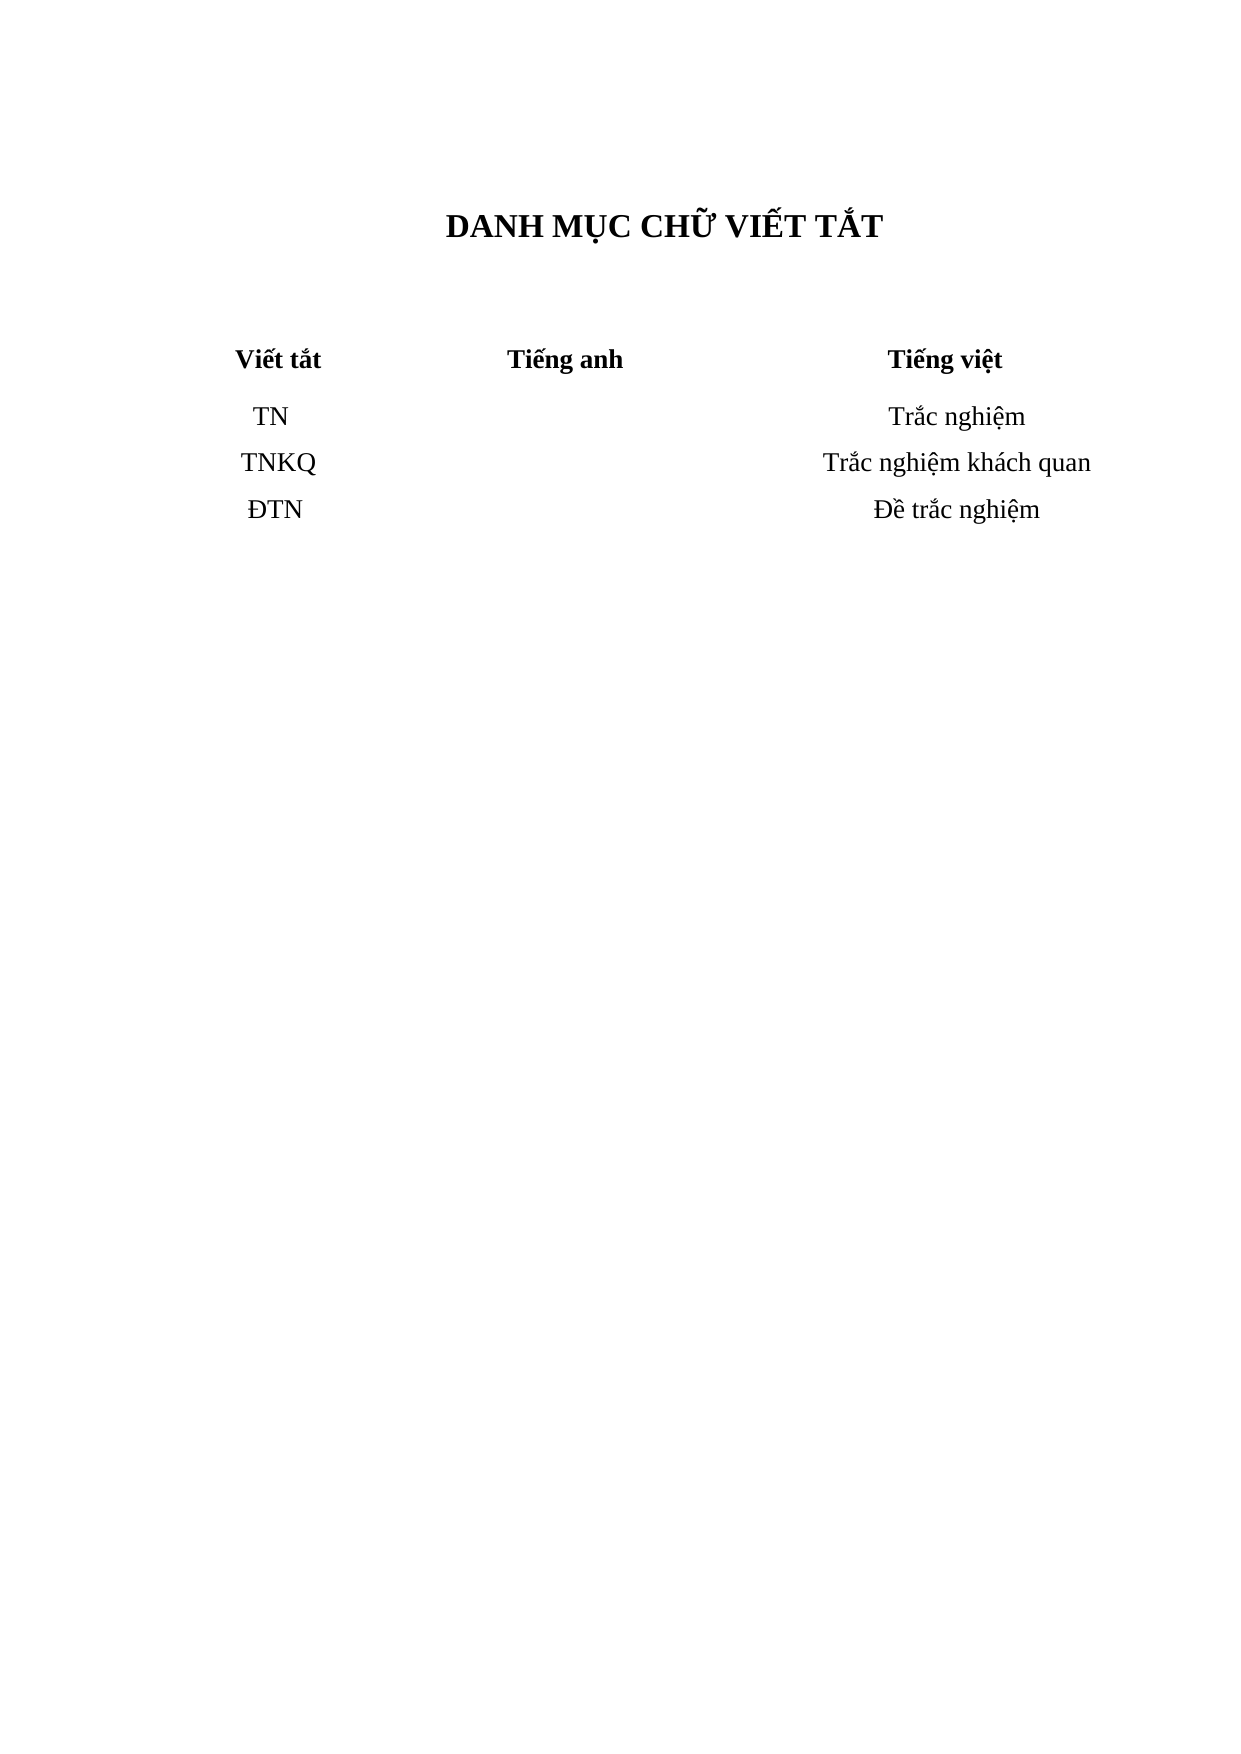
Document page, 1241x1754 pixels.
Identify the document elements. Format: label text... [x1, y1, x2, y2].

text TN Trắc nghiệm [207, 400, 1122, 431]
text ĐTN Đề trắc nghiệm [207, 493, 1122, 524]
text TNKQ Trắc nghiệm khách quan [207, 446, 1122, 477]
text Viết tắt Tiếng anh Tiếng việt [207, 343, 1122, 374]
text DANH MỤC CHỮ VIẾT TẮT [207, 207, 1122, 245]
